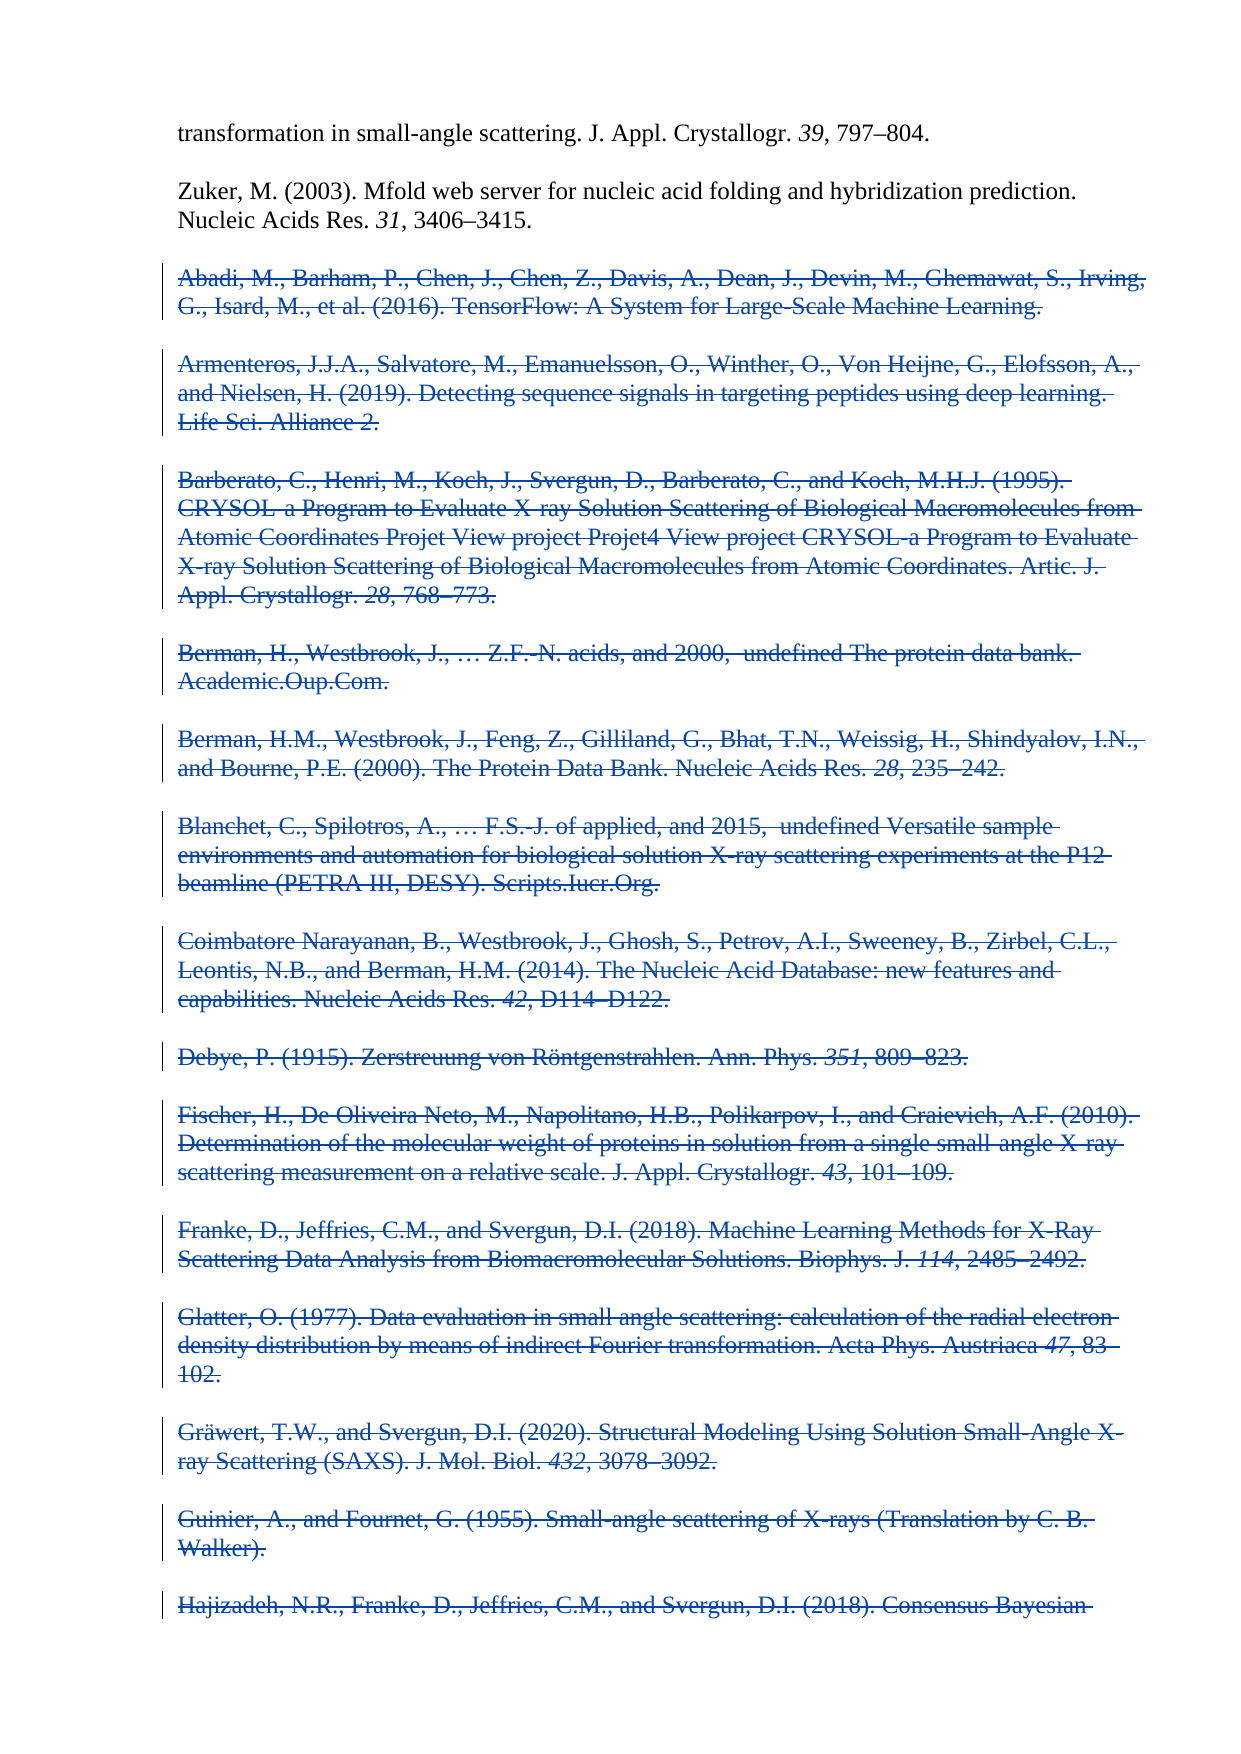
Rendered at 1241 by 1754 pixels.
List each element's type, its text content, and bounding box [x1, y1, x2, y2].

text Zuker, M. (2003). Mfold web server for nucleic acid folding and hybridization prediction. Nucleic Acids Res. 31, 3406–3415. [177, 176, 1152, 233]
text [177, 118, 1152, 147]
